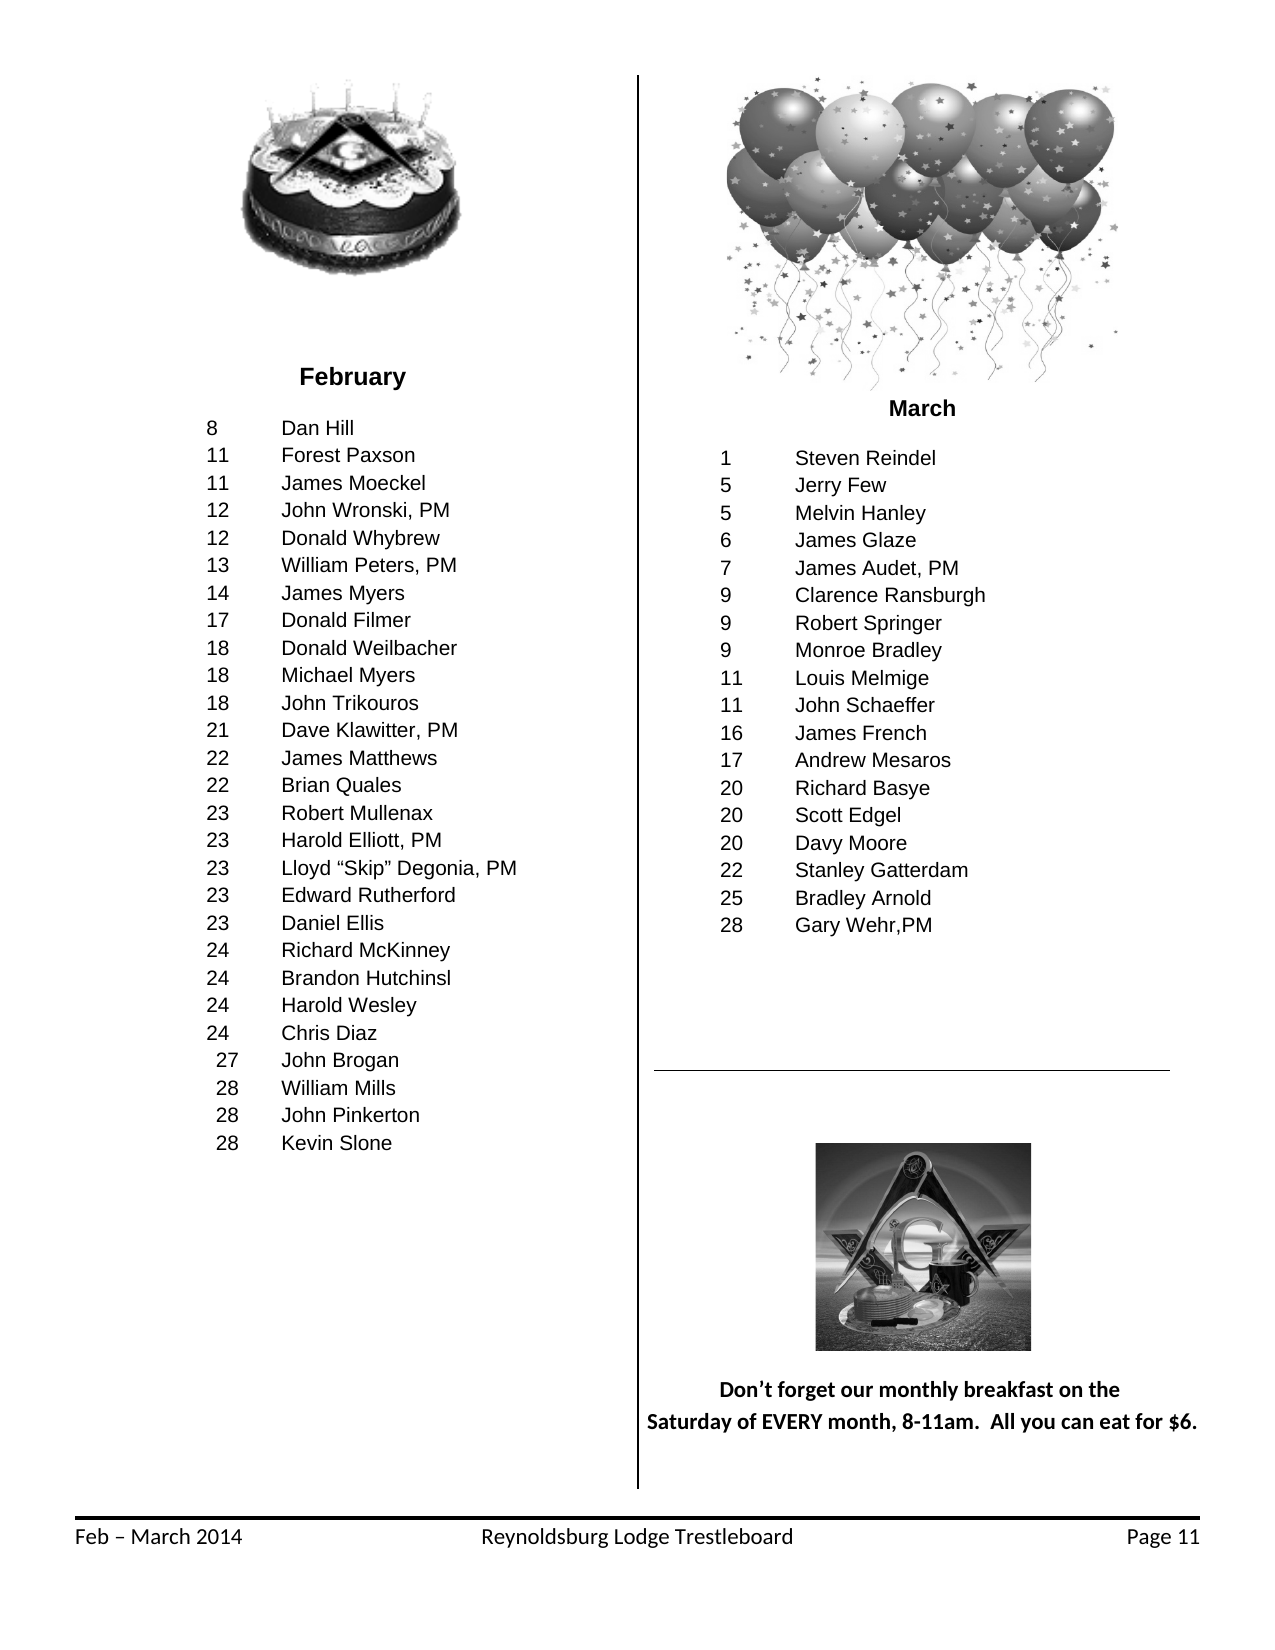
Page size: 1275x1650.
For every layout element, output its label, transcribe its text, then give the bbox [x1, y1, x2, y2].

text 13 William Peters, PM [206, 553, 630, 577]
text 28 John Pinkerton [216, 1103, 630, 1127]
text 27 John Brogan [216, 1048, 630, 1072]
text 17 Andrew Mesaros [720, 748, 1170, 772]
text 9 Monroe Bradley [720, 638, 1170, 662]
text 20 Richard Basye [720, 776, 1170, 800]
text 20 Scott Edgel [720, 803, 1170, 827]
text 11 John Schaeffer [720, 693, 1170, 717]
text 9 Robert Springer [720, 611, 1170, 635]
text 24 Richard McKinney [206, 938, 630, 962]
text 28 Kevin Slone [216, 1131, 630, 1154]
text 25 Bradley Arnold [720, 886, 1170, 910]
text 18 Donald Weilbacher [206, 636, 630, 659]
text 7 James Audet, PM [720, 556, 1170, 580]
text 17 Donald Filmer [206, 608, 630, 632]
text 24 Chris Diaz [206, 1021, 630, 1044]
text March [645, 395, 1200, 421]
text 22 Stanley Gatterdam [720, 858, 1170, 882]
text Don’t forget our monthly breakfast on the Saturday of EVERY month, 8-11am. All you can eat for $6. [645, 1375, 1200, 1435]
text 14 James Myers [206, 581, 630, 604]
text 23 Daniel Ellis [206, 911, 630, 934]
text 22 Brian Quales [206, 773, 630, 797]
text 18 John Trikouros [206, 691, 630, 714]
text 23 Lloyd “Skip” Degonia, PM [206, 856, 630, 879]
text 24 Brandon Hutchinsl [206, 966, 630, 989]
text 12 John Wronski, PM [206, 498, 630, 522]
text 16 James French [720, 721, 1170, 745]
text 22 James Matthews [206, 746, 630, 769]
text 5 Melvin Hanley [720, 501, 1170, 525]
text 11 James Moeckel [206, 471, 630, 494]
text 24 Harold Wesley [206, 993, 630, 1017]
text 18 Michael Myers [206, 663, 630, 687]
text 28 Gary Wehr,PM [720, 913, 1170, 937]
text 11 Forest Paxson [206, 443, 630, 467]
text 6 James Glaze [720, 528, 1170, 552]
text 9 Clarence Ransburgh [720, 583, 1170, 607]
text 11 Louis Melmige [720, 666, 1170, 690]
text 20 Davy Moore [720, 831, 1170, 855]
text 1 Steven Reindel 5 Jerry Few [720, 446, 1170, 497]
text 12 Donald Whybrew [206, 526, 630, 549]
text 23 Edward Rutherford [206, 883, 630, 907]
text 23 Robert Mullenax [206, 801, 630, 824]
text 28 William Mills [216, 1076, 630, 1099]
text 21 Dave Klawitter, PM [206, 718, 630, 742]
text 8 Dan Hill [206, 416, 630, 439]
text 23 Harold Elliott, PM [206, 828, 630, 852]
text February [75, 362, 630, 390]
